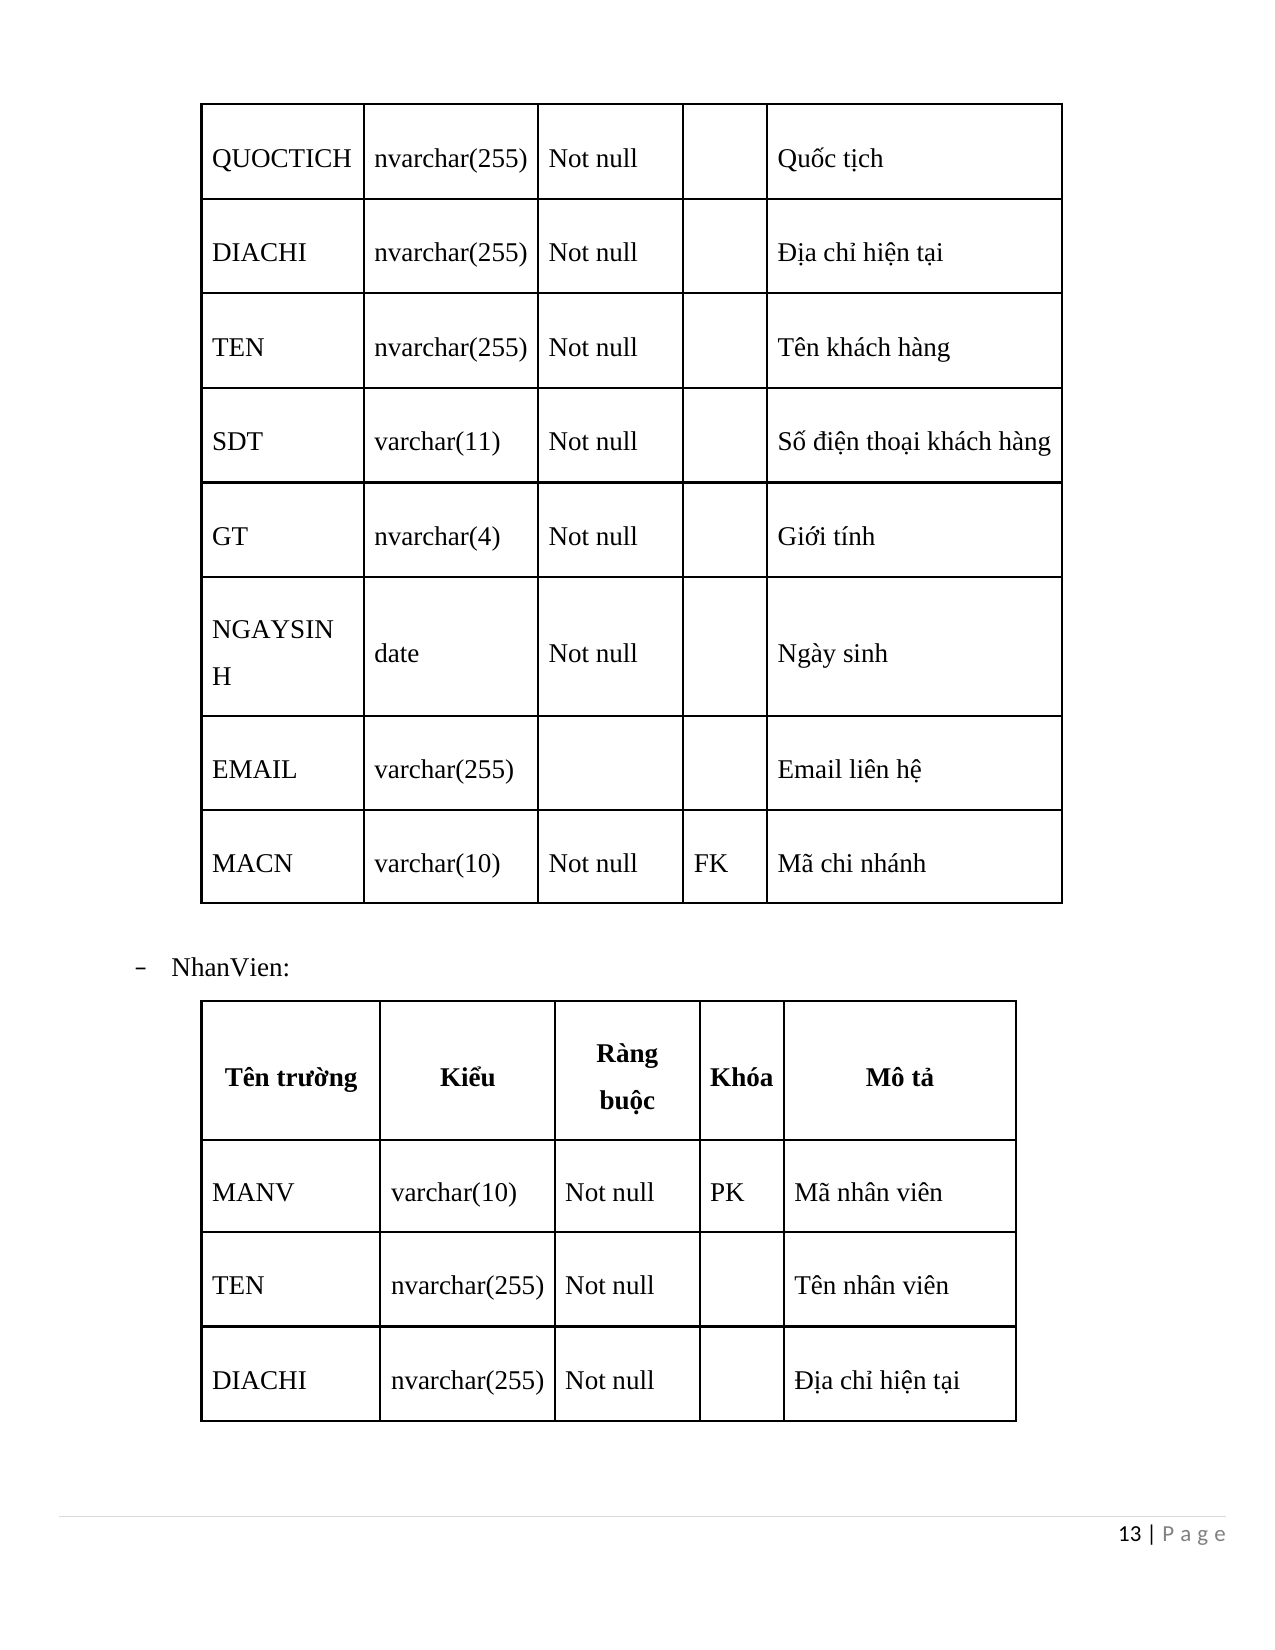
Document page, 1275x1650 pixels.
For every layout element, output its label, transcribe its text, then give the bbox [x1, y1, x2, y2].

table_header Tên trường [203, 1002, 379, 1139]
table_cell [684, 105, 766, 198]
table_cell Not null [539, 484, 682, 576]
table_cell varchar(255) [365, 717, 537, 809]
table_cell varchar(10) [381, 1141, 554, 1231]
table_cell Mã chi nhánh [768, 811, 1061, 902]
table_cell [684, 200, 766, 292]
table_cell [701, 1233, 783, 1325]
table_cell FK [684, 811, 766, 902]
table_cell Not null [539, 389, 682, 481]
table_cell Địa chỉ hiện tại [785, 1328, 1015, 1420]
table_header Ràng buộc [556, 1002, 699, 1139]
table_cell GT [203, 484, 363, 576]
table_cell Not null [539, 578, 682, 715]
table_cell Not null [556, 1141, 699, 1231]
table_cell MANV [203, 1141, 379, 1231]
table_cell Not null [539, 811, 682, 902]
table_cell Not null [556, 1328, 699, 1420]
table_cell [684, 717, 766, 809]
table_cell [684, 484, 766, 576]
table_cell QUOCTICH [203, 105, 363, 198]
table_cell [684, 294, 766, 387]
table_cell MACN [203, 811, 363, 902]
table_cell SDT [203, 389, 363, 481]
table_cell varchar(10) [365, 811, 537, 902]
table_cell TEN [203, 294, 363, 387]
table_cell nvarchar(255) [365, 294, 537, 387]
table_cell Tên khách hàng [768, 294, 1061, 387]
table_cell [684, 578, 766, 715]
table_cell Email liên hệ [768, 717, 1061, 809]
table_cell Địa chỉ hiện tại [768, 200, 1061, 292]
table_cell Not null [539, 105, 682, 198]
table_cell DIACHI [203, 200, 363, 292]
table_cell Tên nhân viên [785, 1233, 1015, 1325]
table_cell [539, 717, 682, 809]
table_cell nvarchar(255) [381, 1328, 554, 1420]
table_header Kiểu [381, 1002, 554, 1139]
table_cell Mã nhân viên [785, 1141, 1015, 1231]
table_cell Quốc tịch [768, 105, 1061, 198]
table_cell nvarchar(255) [381, 1233, 554, 1325]
table_cell varchar(11) [365, 389, 537, 481]
table_cell Số điện thoại khách hàng [768, 389, 1061, 481]
table_cell NGAYSINH [203, 578, 363, 715]
table_cell nvarchar(255) [365, 200, 537, 292]
table_cell [684, 389, 766, 481]
table_header Mô tả [785, 1002, 1015, 1139]
list NhanVien: [134, 950, 1226, 983]
table_cell Not null [539, 200, 682, 292]
table_cell TEN [203, 1233, 379, 1325]
table_cell Not null [556, 1233, 699, 1325]
table_cell Ngày sinh [768, 578, 1061, 715]
table_cell EMAIL [203, 717, 363, 809]
table_cell nvarchar(255) [365, 105, 537, 198]
table_cell DIACHI [203, 1328, 379, 1420]
table_cell [701, 1328, 783, 1420]
table_cell Not null [539, 294, 682, 387]
table_cell Giới tính [768, 484, 1061, 576]
table_cell nvarchar(4) [365, 484, 537, 576]
table_header Khóa [701, 1002, 783, 1139]
table_cell date [365, 578, 537, 715]
table_cell PK [701, 1141, 783, 1231]
